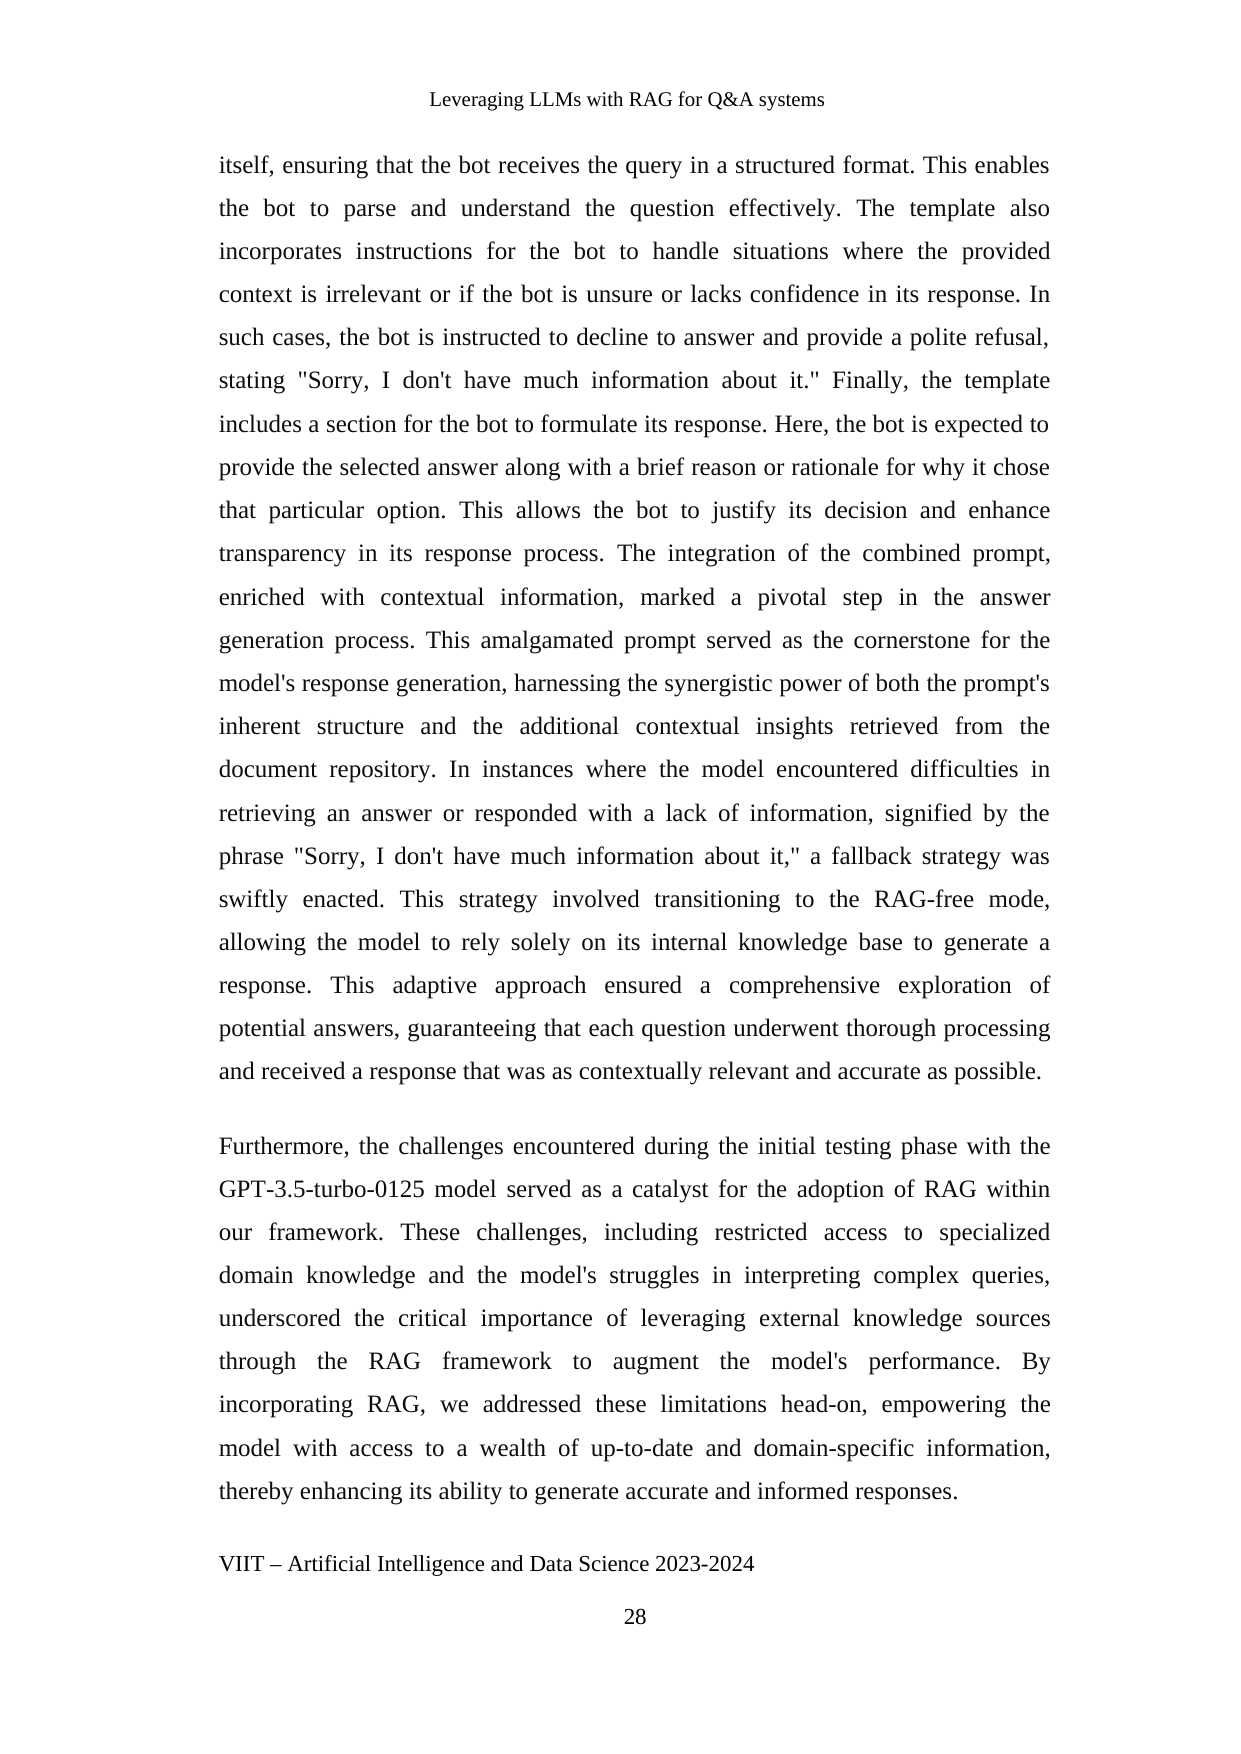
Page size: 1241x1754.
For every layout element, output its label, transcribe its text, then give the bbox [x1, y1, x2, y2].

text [218, 206, 1051, 507]
text Furthermore, the challenges encountered during the initial testing phase with the GPT-3.5-turbo-0125 model served as a catalyst for the adoption of RAG within our framework. These challenges, including restricted access to specialized domain knowledge and the model's struggles in interpreting complex queries, underscored the critical importance of leveraging external knowledge sources through the RAG framework to augment the model's performance. By incorporating RAG, we addressed these limitations head-on, empowering the model with access to a wealth of up-to-date and domain-specific information, thereby enhancing its ability to generate accurate and informed responses. [218, 1131, 1051, 1358]
text Furthermore, the challenges encountered during the initial testing phase with the GPT-3.5-turbo-0125 model served as a catalyst for the adoption of RAG within our framework. These challenges, including restricted access to specialized domain knowledge and the model's struggles in interpreting complex queries, underscored the critical importance of leveraging external knowledge sources through the RAG framework to augment the model's performance. By incorporating RAG, we addressed these limitations head-on, empowering the model with access to a wealth of up-to-date and domain-specific information, thereby enhancing its ability to generate accurate and informed responses. [218, 1359, 1051, 1504]
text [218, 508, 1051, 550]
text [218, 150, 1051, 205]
